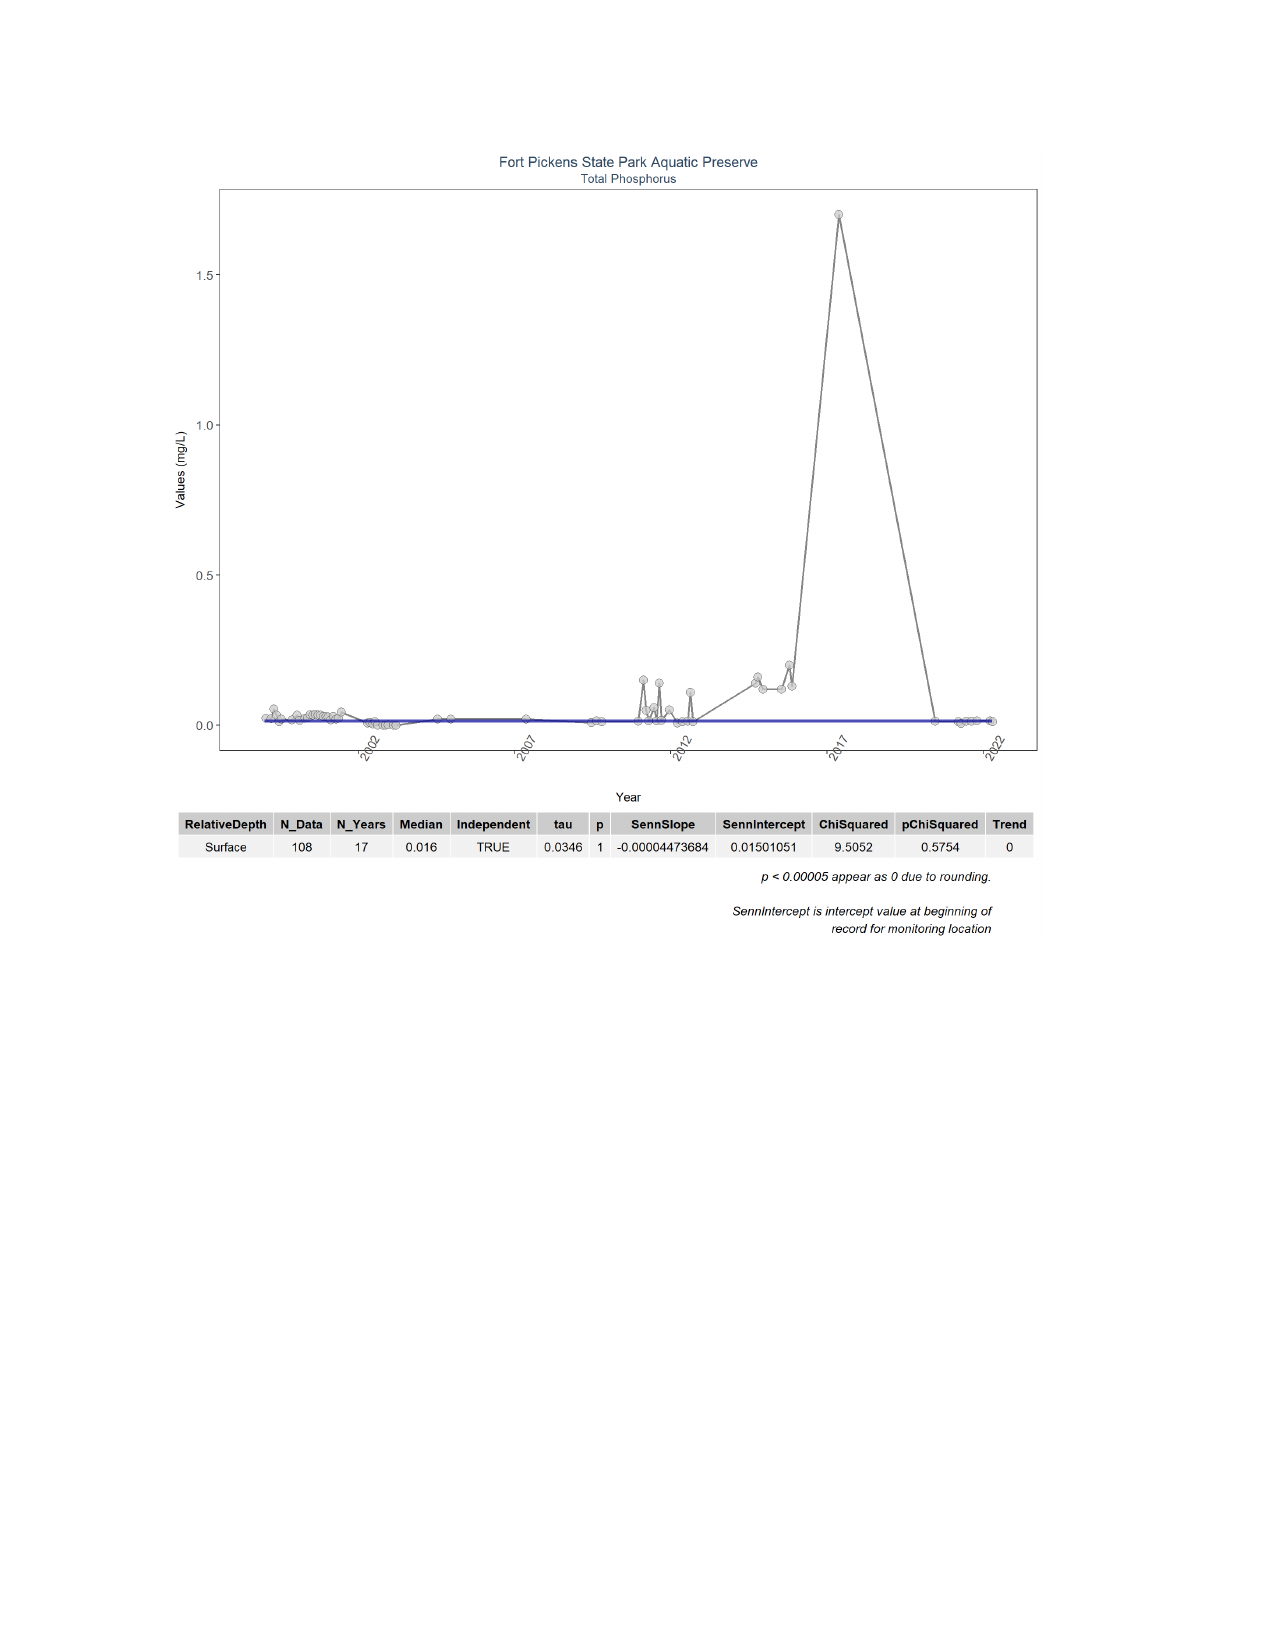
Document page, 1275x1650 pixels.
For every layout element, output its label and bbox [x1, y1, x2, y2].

picture [168, 150, 1044, 938]
